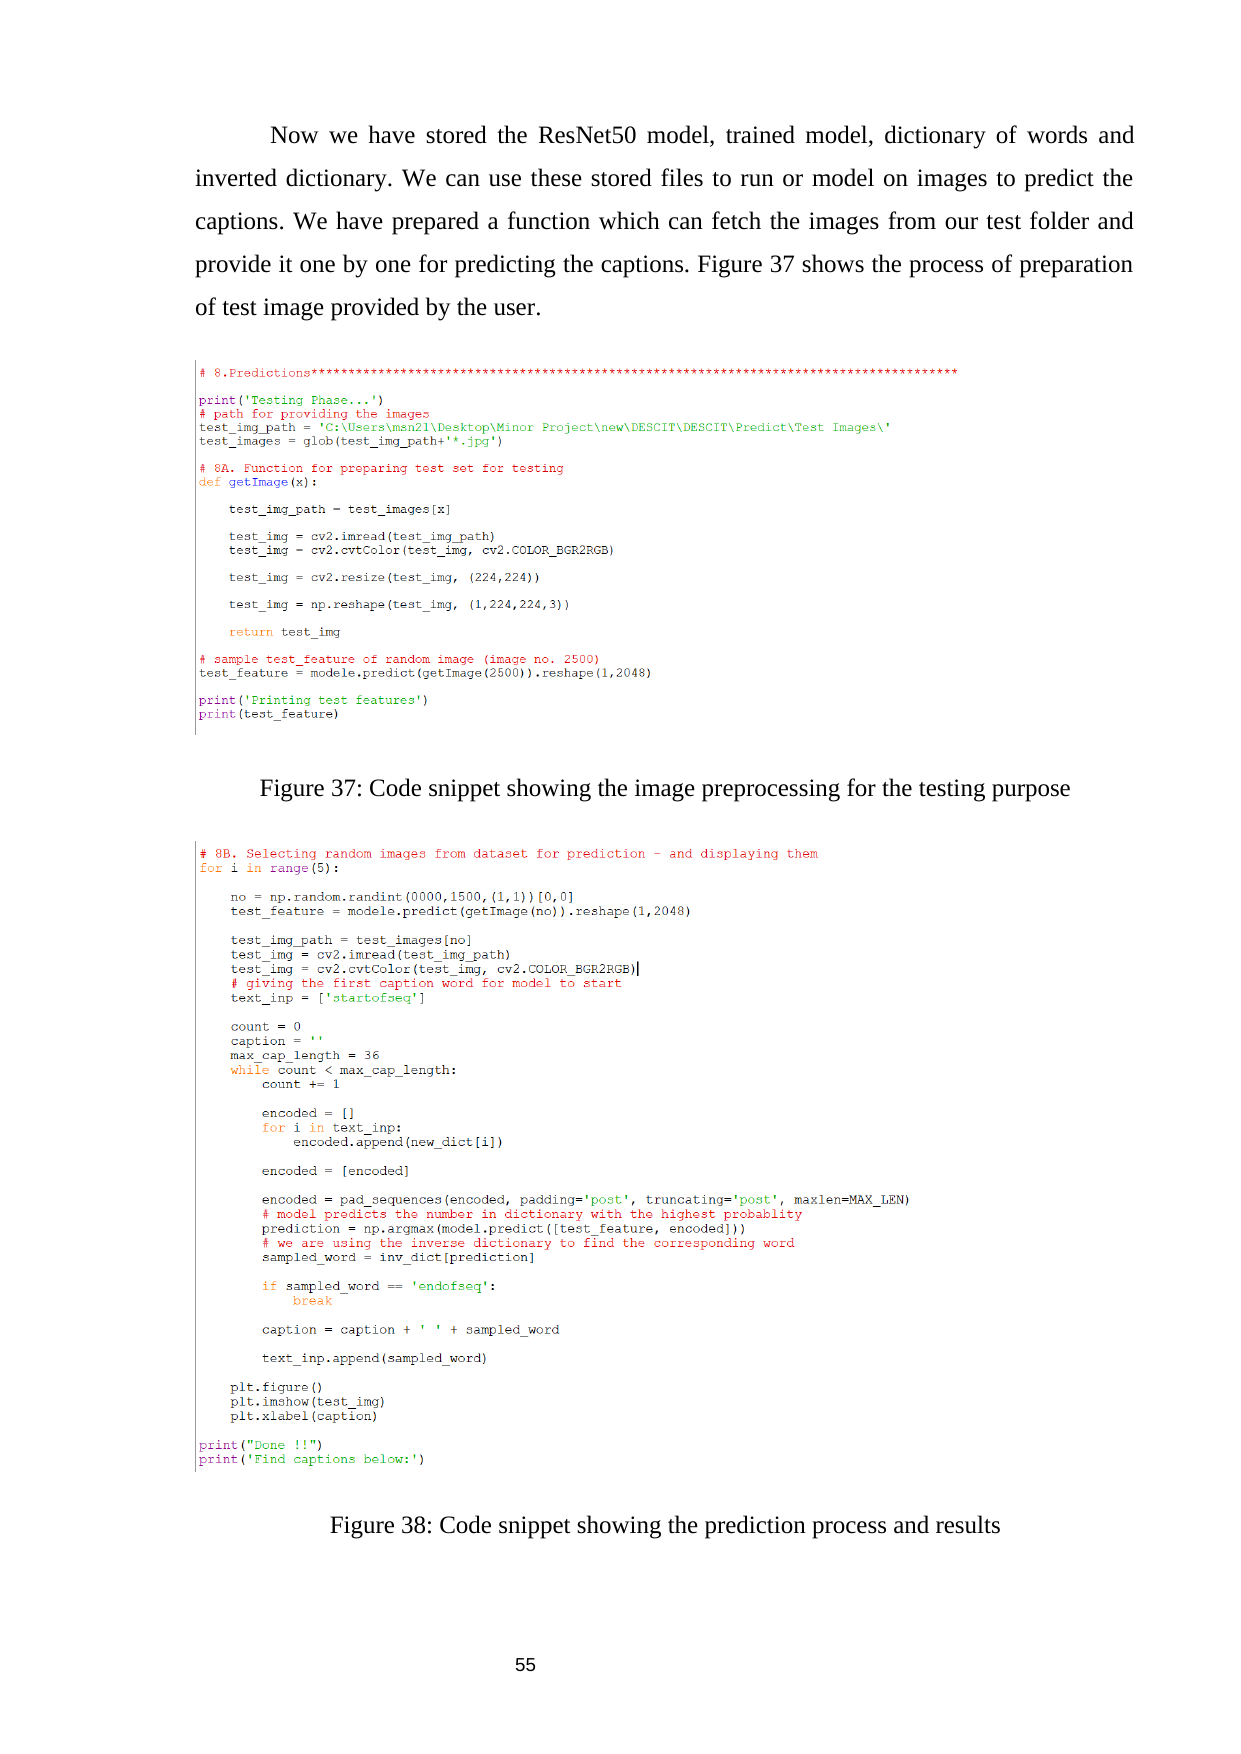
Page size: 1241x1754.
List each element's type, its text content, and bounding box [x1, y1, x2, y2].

text Now we have stored the ResNet50 model, trained model, dictionary of words and inverted dictionary. We can use these stored files to run or model on images to predict the captions. We have prepared a function which can fetch the images from our test folder and provide it one by one for predicting the captions. Figure 37 shows the process of preparation of test image provided by the user. [195, 120, 1135, 321]
picture [195, 841, 937, 1472]
picture [195, 360, 960, 735]
text Figure 37: Code snippet showing the image preprocessing for the testing purpose [195, 773, 1135, 802]
text Figure 38: Code snippet showing the prediction process and results [195, 1510, 1135, 1538]
